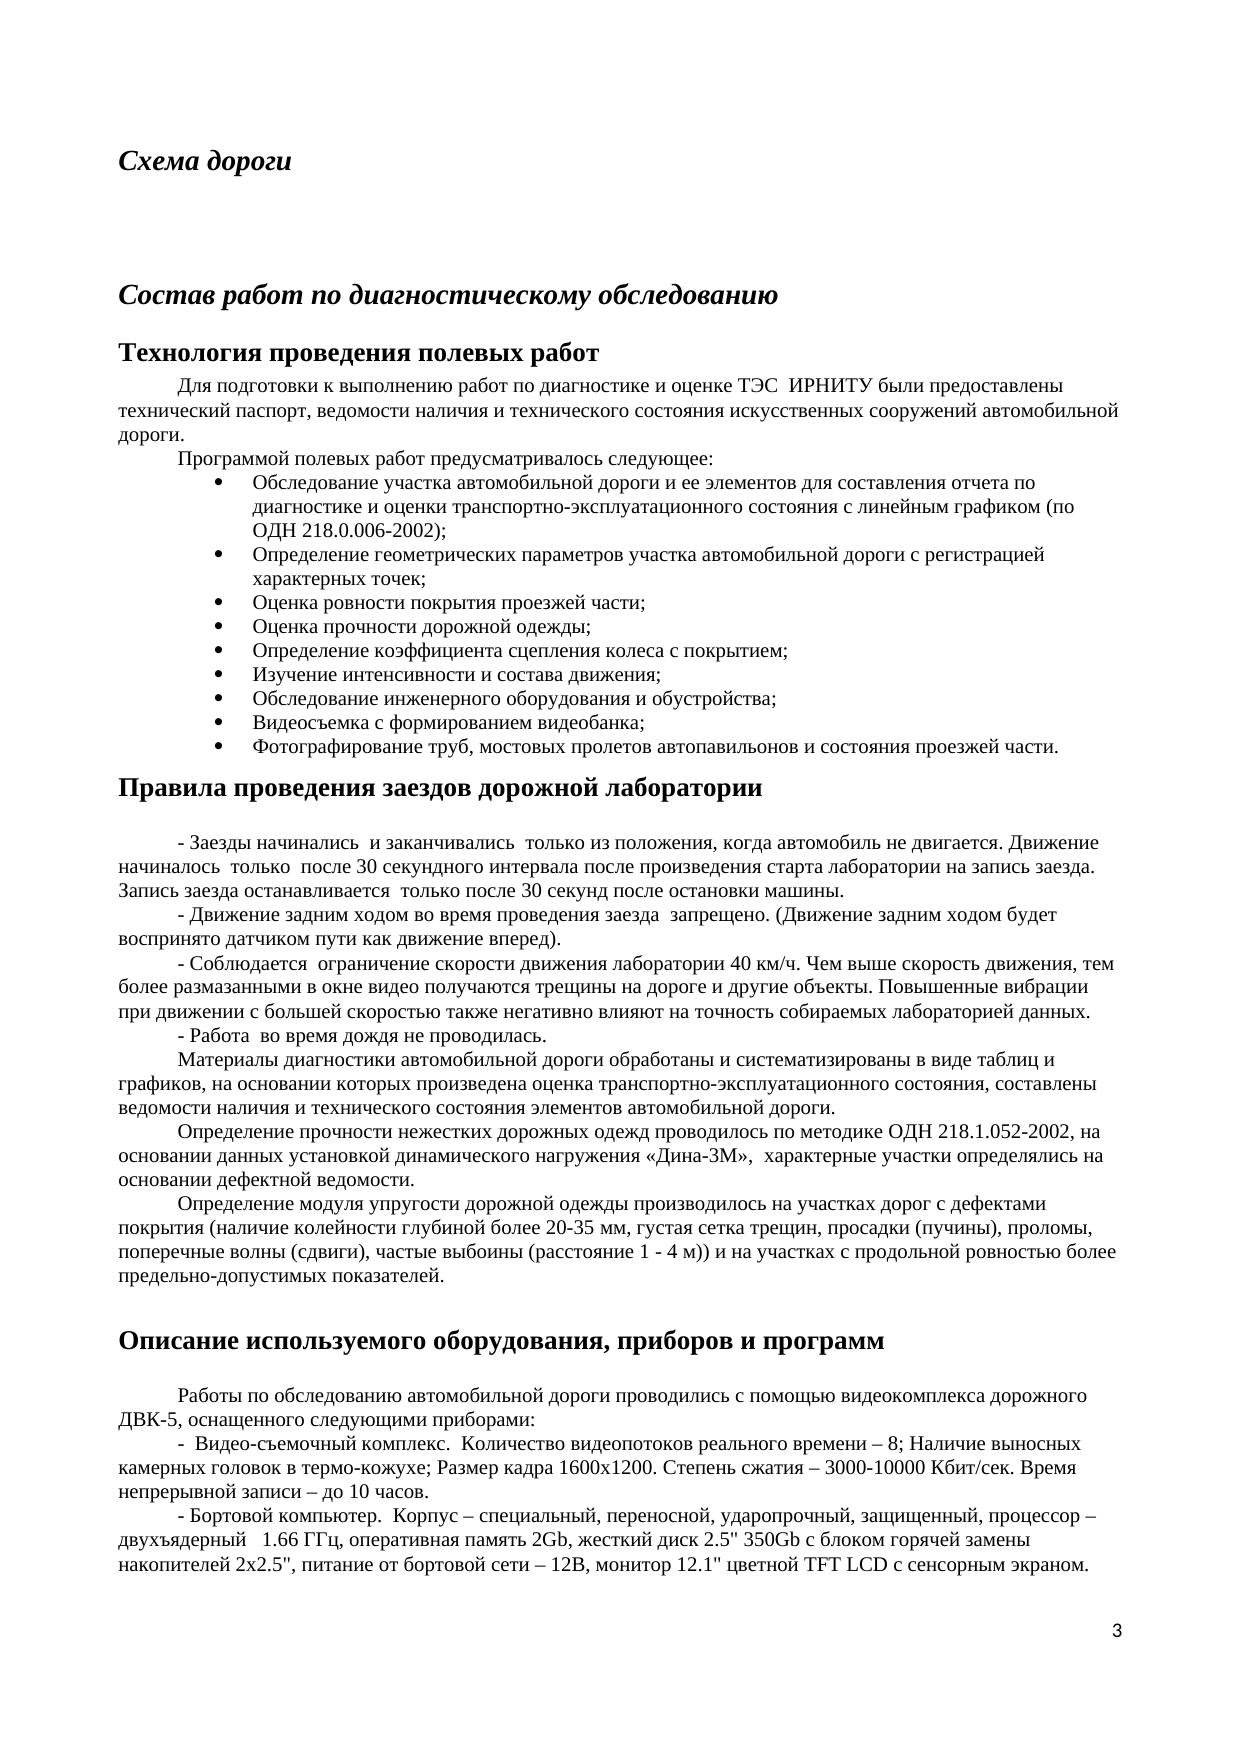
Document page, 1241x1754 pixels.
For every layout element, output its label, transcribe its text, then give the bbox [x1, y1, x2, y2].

text Работы по обследованию автомобильной дороги проводились с помощью видеокомплекса дорожного ДВК-5, оснащенного следующими приборами: [118, 1383, 1122, 1431]
subtitle Технология проведения полевых работ [118, 336, 1122, 367]
text Определение прочности нежестких дорожных одежд проводилось по методике ОДН 218.1.052-2002, на основании данных установкой динамического нагружения «Дина-3М», характерные участки определялись на основании дефектной ведомости. [118, 1119, 1122, 1191]
list Обследование участка автомобильной дороги и ее элементов для составления отчета по диагностике и оценки транспортно-эксплуатационного состояния с линейным графиком (по ОДН 218.0.006-2002); [215, 470, 1122, 542]
text Для подготовки к выполнению работ по диагностике и оценке ТЭС ИРНИТУ были предоставлены технический паспорт, ведомости наличия и технического состояния искусственных сооружений автомобильной дороги. [118, 373, 1122, 446]
text - Видео-съемочный комплекс. Количество видеопотоков реального времени – 8; Наличие выносных камерных головок в термо-кожухе; Размер кадра 1600х1200. Степень сжатия – 3000-10000 Кбит/сек. Время непрерывной записи – до 10 часов. [118, 1431, 1122, 1503]
text - Заезды начинались и заканчивались только из положения, когда автомобиль не двигается. Движение начиналось только после 30 секундного интервала после произведения старта лаборатории на запись заезда. Запись заезда останавливается только после 30 секунд после остановки машины. [118, 830, 1122, 902]
list Определение коэффициента сцепления колеса с покрытием; [215, 638, 1122, 662]
list Оценка ровности покрытия проезжей части; [215, 590, 1122, 614]
list Изучение интенсивности и состава движения; [215, 662, 1122, 686]
text - Работа во время дождя не проводилась. [118, 1023, 1122, 1047]
list Оценка прочности дорожной одежды; [215, 614, 1122, 638]
text Материалы диагностики автомобильной дороги обработаны и систематизированы в виде таблиц и графиков, на основании которых произведена оценка транспортно-эксплуатационного состояния, составлены ведомости наличия и технического состояния элементов автомобильной дороги. [118, 1047, 1122, 1119]
text Определение модуля упругости дорожной одежды производилось на участках дорог с дефектами покрытия (наличие колейности глубиной более 20-35 мм, густая сетка трещин, просадки (пучины), проломы, поперечные волны (сдвиги), частые выбоины (расстояние 1 - 4 м)) и на участках с продольной ровностью более предельно-допустимых показателей. [118, 1191, 1122, 1287]
subtitle Состав работ по диагностическому обследованию [118, 277, 1122, 311]
text - Движение задним ходом во время проведения заезда запрещено. (Движение задним ходом будет воспринято датчиком пути как движение вперед). [118, 902, 1122, 950]
subtitle Схема дороги [118, 143, 1122, 177]
list Определение геометрических параметров участка автомобильной дороги с регистрацией характерных точек; [215, 542, 1122, 590]
text - Бортовой компьютер. Корпус – специальный, переносной, ударопрочный, защищенный, процессор – двухъядерный 1.66 ГГц, оперативная память 2Gb, жесткий диск 2.5" 350Gb с блоком горячей замены накопителей 2х2.5", питание от бортовой сети – 12В, монитор 12.1" цветной TFT LCD с сенсорным экраном. [118, 1503, 1122, 1576]
list Видеосъемка с формированием видеобанка; [215, 710, 1122, 734]
list Обследование инженерного оборудования и обустройства; [215, 686, 1122, 710]
text Описание используемого оборудования, приборов и программ [118, 1324, 1122, 1355]
list Фотографирование труб, мостовых пролетов автопавильонов и состояния проезжей части. [215, 734, 1122, 758]
text Программой полевых работ предусматривалось следующее: [118, 446, 1122, 470]
text - Соблюдается ограничение скорости движения лаборатории 40 км/ч. Чем выше скорость движения, тем более размазанными в окне видео получаются трещины на дороге и другие объекты. Повышенные вибрации при движении с большей скоростью также негативно влияют на точность собираемых лабораторией данных. [118, 950, 1122, 1023]
text Правила проведения заездов дорожной лаборатории [118, 771, 1122, 802]
